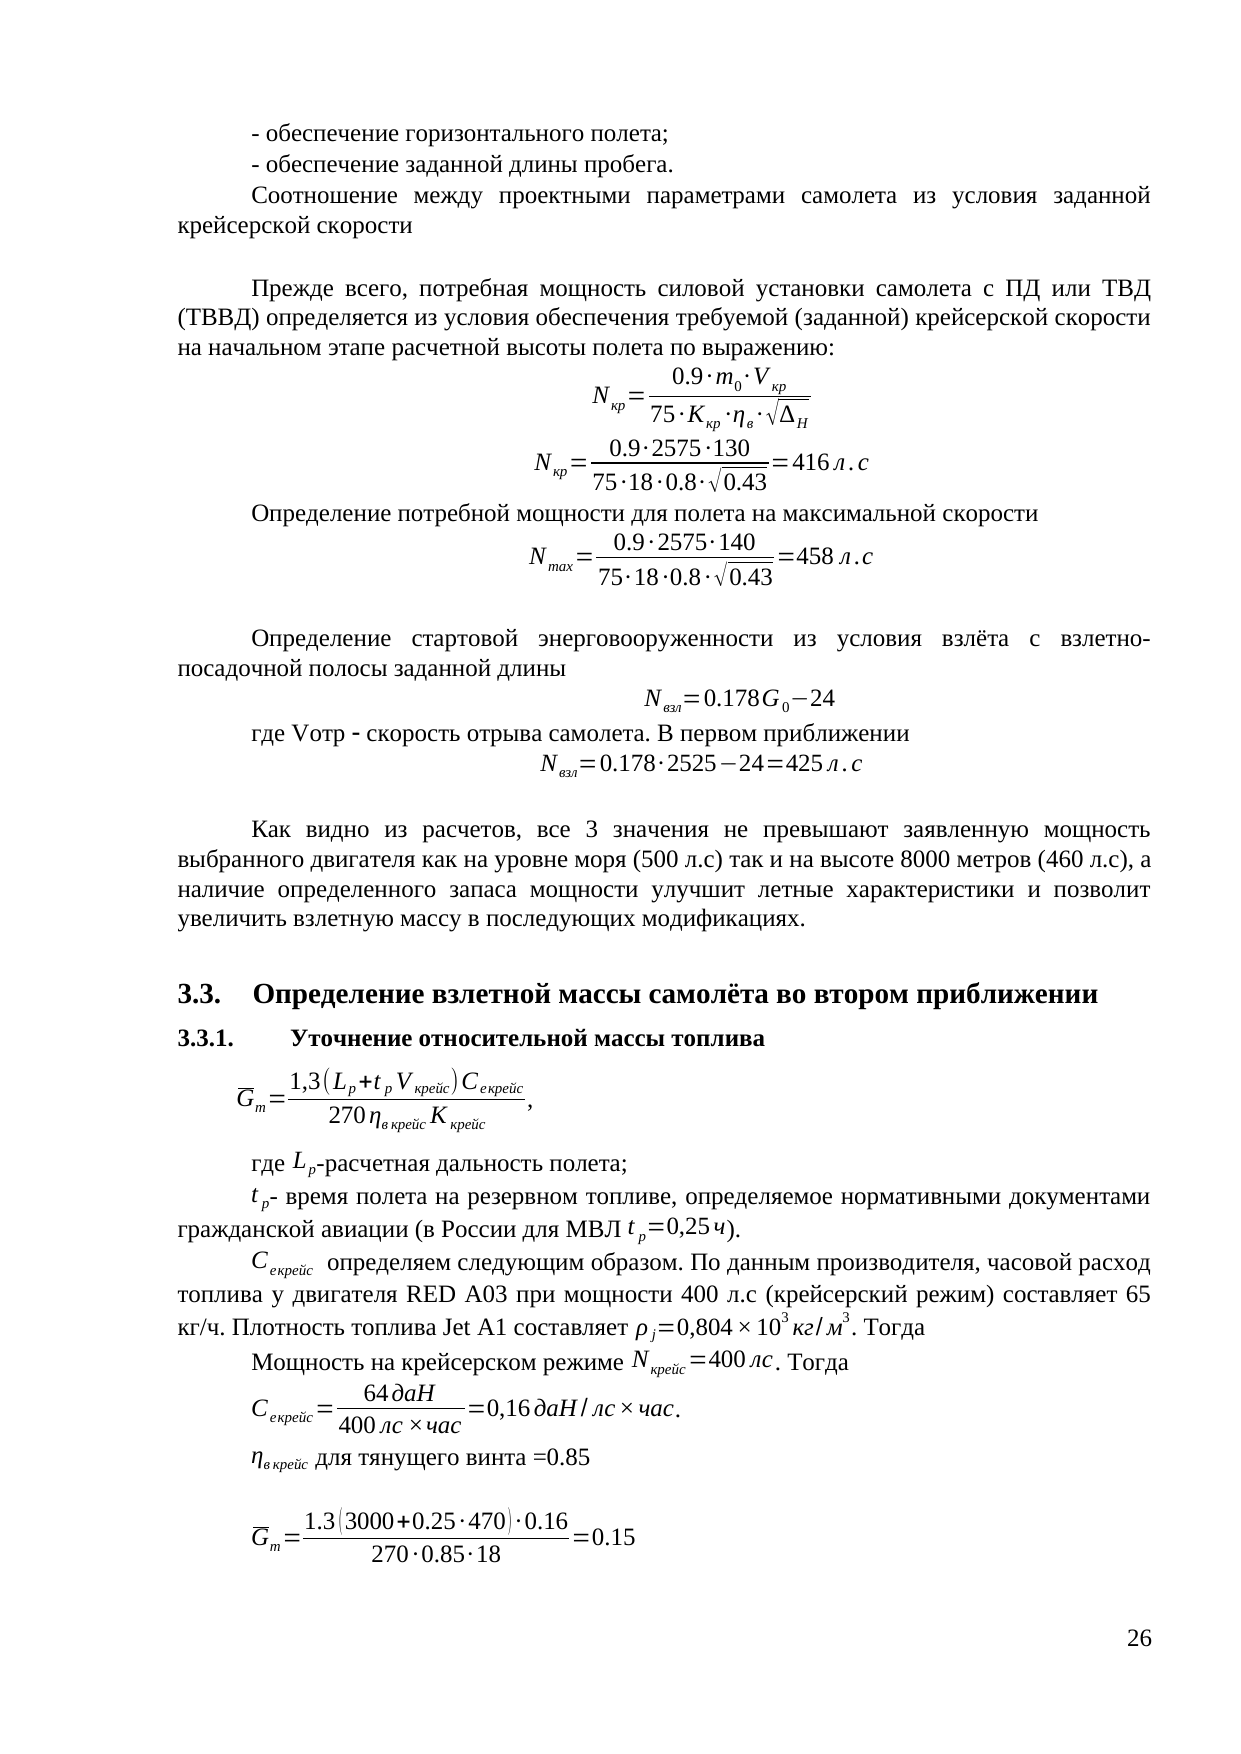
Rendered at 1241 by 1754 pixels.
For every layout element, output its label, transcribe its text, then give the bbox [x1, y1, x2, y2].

text Определение взлетной массы самолёта во втором приближении [177, 977, 1152, 1010]
text Определение потребной мощности для полета на максимальной скорости [177, 498, 1152, 526]
text Уточнение относительной массы топлива [177, 1023, 1152, 1052]
text Как видно из расчетов, все 3 значения не превышают заявленную мощность выбранного двигателя как на уровне моря (500 л.с) так и на высоте 8000 метров (460 л.с), а наличие определенного запаса мощности улучшит летные характеристики и позволит увеличить взлетную массу в последующих модификациях. [177, 814, 1152, 932]
text - обеспечение заданной длины пробега. [177, 149, 1152, 178]
text где -расчетная дальность полета; [177, 1147, 1152, 1178]
text Соотношение между проектными параметрами самолета из условия заданной крейсерской скорости [177, 181, 1152, 239]
text Определение стартовой энерговооруженности из условия взлёта с взлетно-посадочной полосы заданной длины [177, 623, 1152, 682]
text Мощность на крейсерском режиме . Тогда [177, 1346, 1152, 1377]
text . [177, 1380, 1152, 1439]
text определяем следующим образом. По данным производителя, часовой расход топлива у двигателя RED A03 при мощности 400 л.с (крейсерский режим) составляет 65 кг/ч. Плотность топлива Jet A1 составляет . Тогда [177, 1247, 1152, 1343]
text , [118, 1066, 1152, 1133]
text для тянущего винта =0.85 [177, 1441, 1152, 1473]
text - время полета на резервном топливе, определяемое нормативными документами гражданской авиации (в России для МВЛ ). [177, 1181, 1152, 1244]
text где Vотр скорость отрыва самолета. В первом приближении [177, 718, 1152, 747]
text Прежде всего, потребная мощность силовой установки самолета с ПД или ТВД (ТВВД) определяется из условия обеспечения требуемой (заданной) крейсерской скорости на начальном этапе расчетной высоты полета по выражению: [177, 273, 1152, 361]
text - обеспечение горизонтального полета; [177, 118, 1152, 147]
